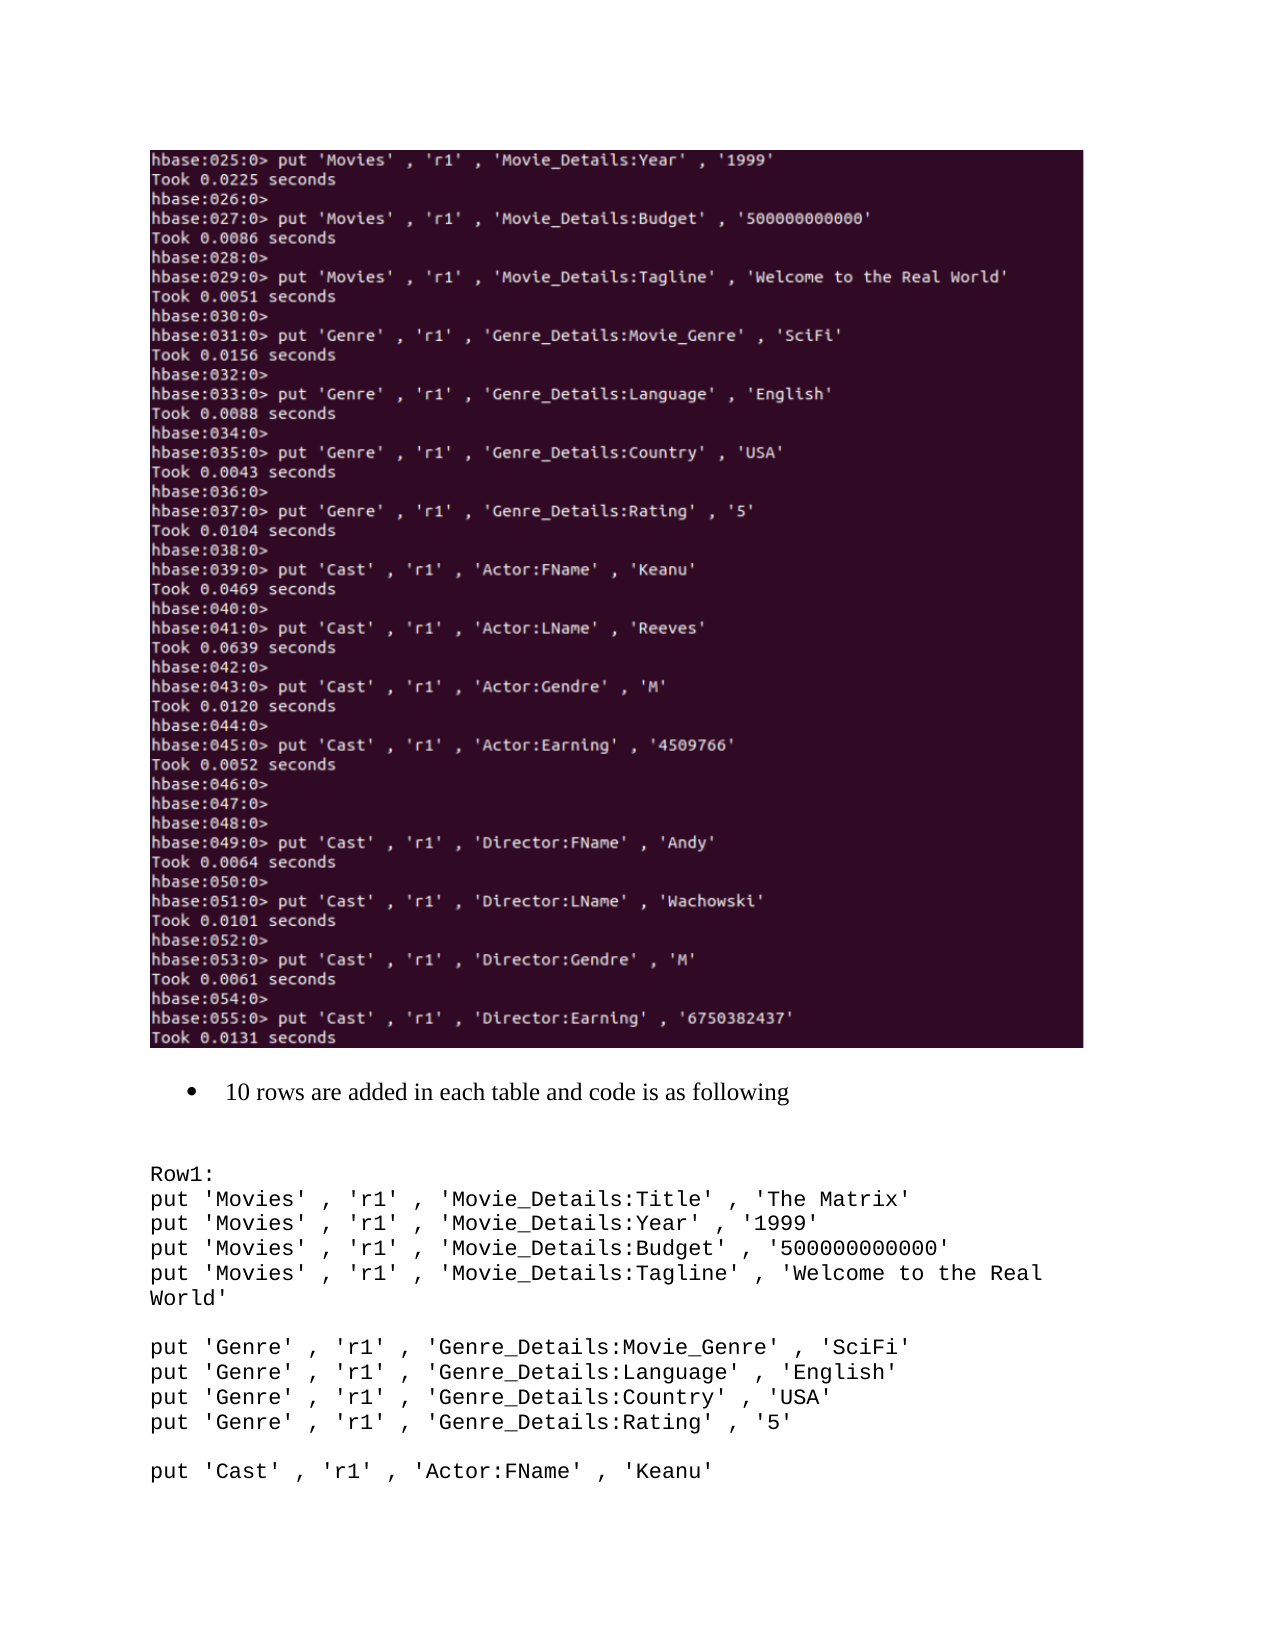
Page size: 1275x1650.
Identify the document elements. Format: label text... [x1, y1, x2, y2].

text put 'Cast' , 'r1' , 'Actor:FName' , 'Keanu' [150, 1460, 1125, 1485]
text put 'Movies' , 'r1' , 'Movie_Details:Budget' , '500000000000' [150, 1237, 1125, 1262]
text put 'Movies' , 'r1' , 'Movie_Details:Year' , '1999' [150, 1212, 1125, 1237]
text put 'Genre' , 'r1' , 'Genre_Details:Country' , 'USA' [150, 1386, 1125, 1411]
text put 'Genre' , 'r1' , 'Genre_Details:Movie_Genre' , 'SciFi' [150, 1336, 1125, 1361]
list 10 rows are added in each table and code is as following [187, 1077, 1125, 1105]
text put 'Genre' , 'r1' , 'Genre_Details:Rating' , '5' [150, 1411, 1125, 1436]
text put 'Movies' , 'r1' , 'Movie_Details:Title' , 'The Matrix' [150, 1188, 1125, 1212]
text put 'Genre' , 'r1' , 'Genre_Details:Language' , 'English' [150, 1361, 1125, 1386]
text put 'Movies' , 'r1' , 'Movie_Details:Tagline' , 'Welcome to the Real World' [150, 1262, 1125, 1312]
text Row1: [150, 1163, 1125, 1188]
picture [150, 150, 1084, 1048]
